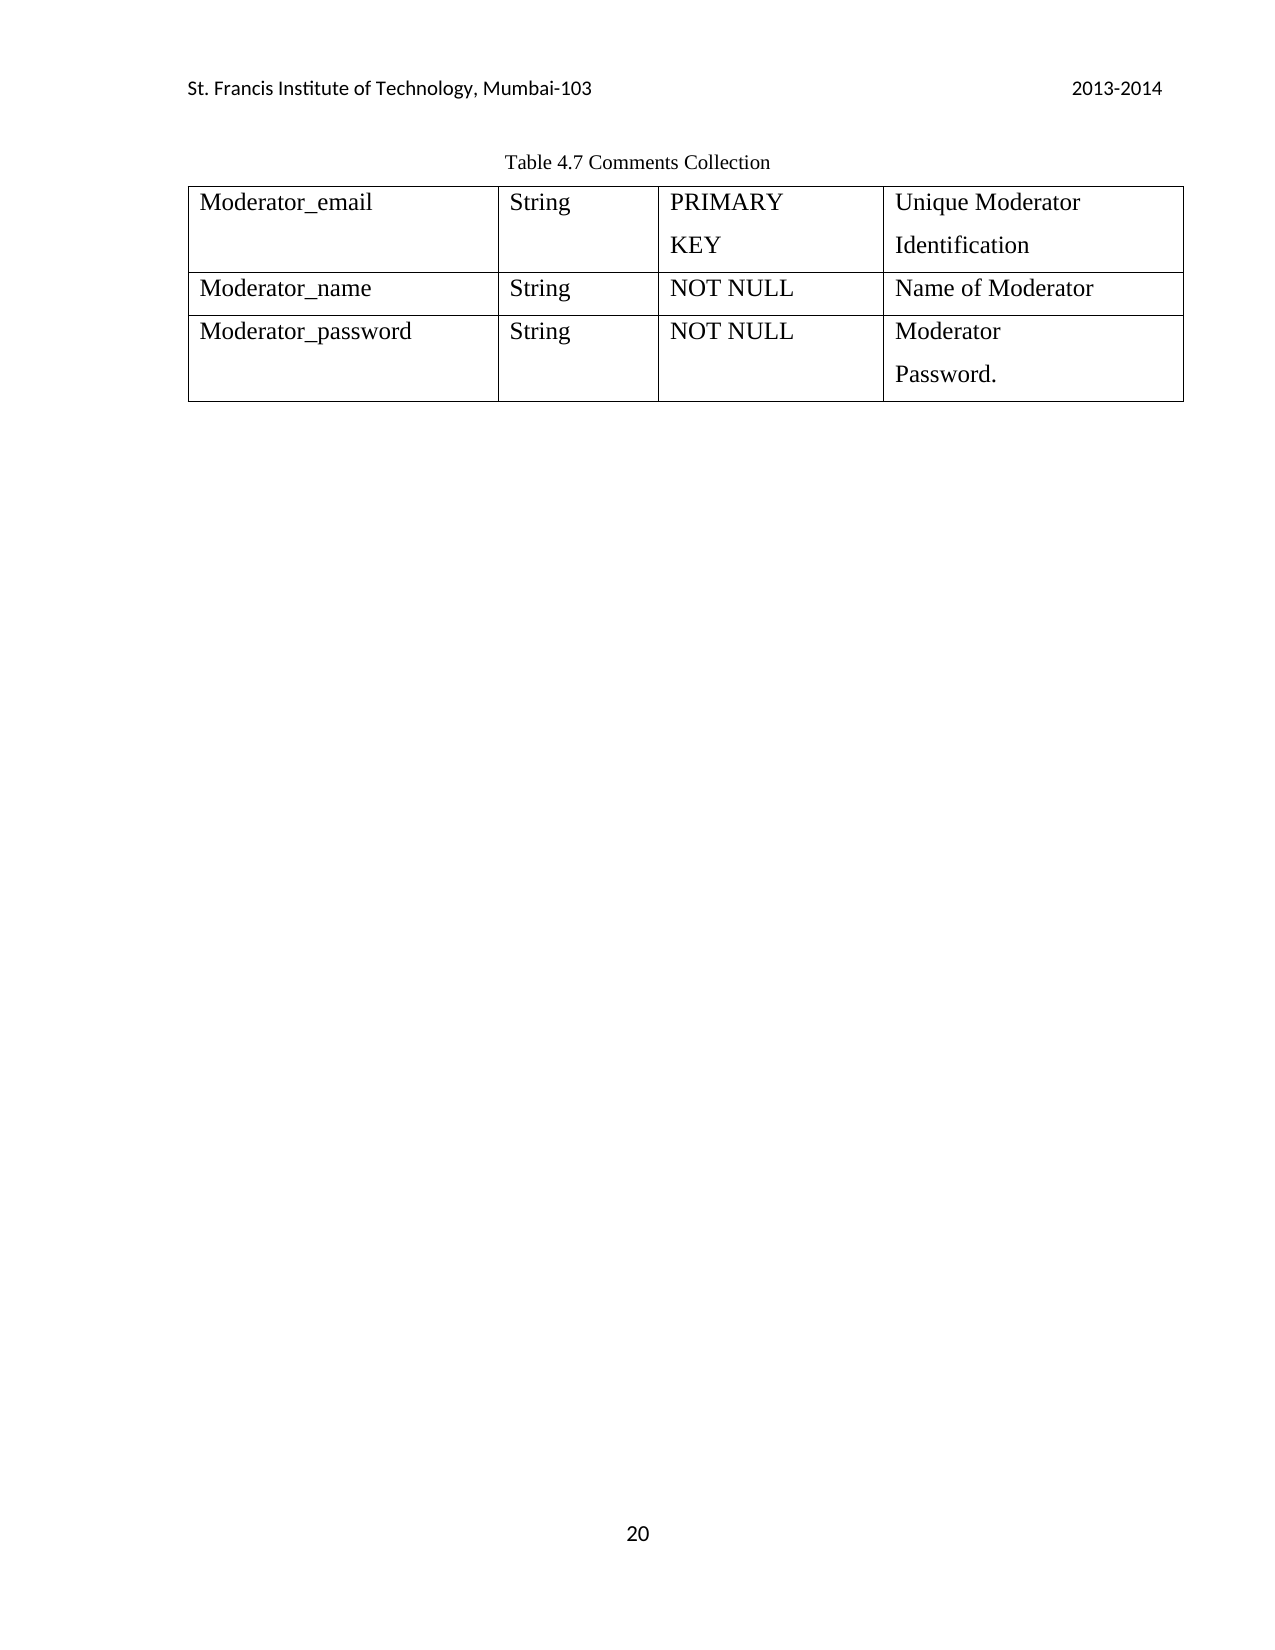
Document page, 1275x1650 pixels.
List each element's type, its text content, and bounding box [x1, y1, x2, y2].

table_cell Moderator_password [189, 316, 498, 401]
table_header String [499, 187, 658, 272]
table_cell Name of Moderator [884, 273, 1183, 315]
table_header Unique Moderator Identification [884, 187, 1183, 272]
table_header PRIMARY KEY [659, 187, 883, 272]
table_cell String [499, 316, 658, 401]
text Table 4.7 Comments Collection [187, 150, 1087, 174]
table_cell NOT NULL [659, 273, 883, 315]
table_cell NOT NULL [659, 316, 883, 401]
table_header Moderator_email [189, 187, 498, 272]
table_cell Moderator Password. [884, 316, 1183, 401]
table_cell Moderator_name [189, 273, 498, 315]
table_cell String [499, 273, 658, 315]
